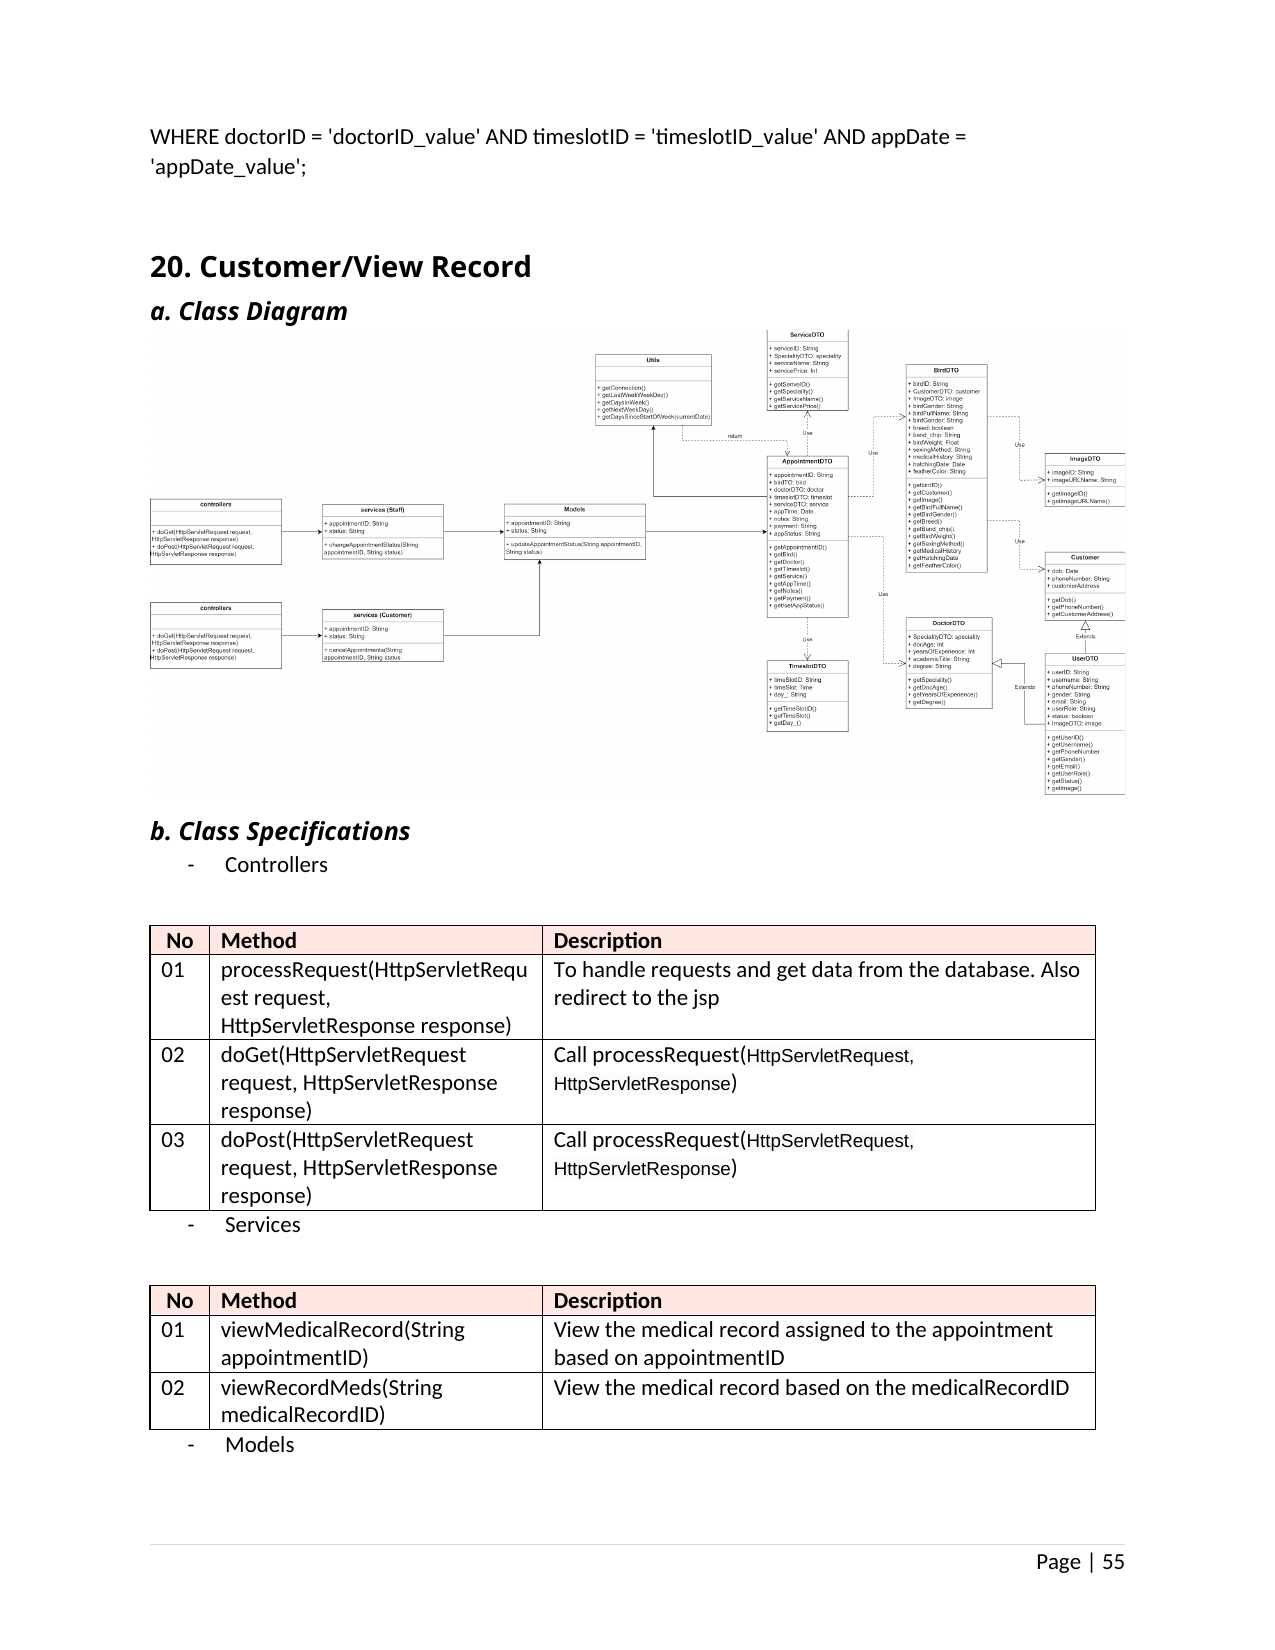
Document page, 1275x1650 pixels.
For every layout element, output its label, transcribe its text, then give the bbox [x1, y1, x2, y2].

table_cell View the medical record based on the medicalRecordID [543, 1373, 1095, 1429]
table_header Description [543, 926, 1095, 954]
picture [150, 330, 1125, 795]
list Controllers [187, 850, 1125, 878]
table_cell Call processRequest(HttpServletRequest, HttpServletResponse) [543, 1040, 1095, 1124]
table_cell To handle requests and get data from the database. Also redirect to the jsp [543, 955, 1095, 1039]
table_header No [151, 926, 209, 954]
table_cell 02 [151, 1040, 209, 1124]
table_cell viewMedicalRecord(String appointmentID) [210, 1316, 542, 1372]
list Services [187, 1211, 1125, 1238]
table_header No [151, 1286, 209, 1314]
text WHERE doctorID = 'doctorID_value' AND timeslotID = 'timeslotID_value' AND appDate = 'appDate_value'; [150, 122, 1125, 181]
table_cell viewRecordMeds(String medicalRecordID) [210, 1373, 542, 1429]
table_cell 01 [151, 1316, 209, 1372]
table_header Method [210, 926, 542, 954]
table_cell 03 [151, 1125, 209, 1209]
table_cell 01 [151, 955, 209, 1039]
table_cell View the medical record assigned to the appointment based on appointmentID [543, 1316, 1095, 1372]
list Models [187, 1430, 1125, 1458]
table_header Method [210, 1286, 542, 1314]
subtitle 20. Customer/View Record [150, 246, 1125, 286]
table_cell processRequest(HttpServletRequest request, HttpServletResponse response) [210, 955, 542, 1039]
table_header Description [543, 1286, 1095, 1314]
table_cell doPost(HttpServletRequest request, HttpServletResponse response) [210, 1125, 542, 1209]
subtitle a. Class Diagram [150, 293, 1125, 327]
subtitle b. Class Specifications [150, 813, 1125, 847]
table_cell doGet(HttpServletRequest request, HttpServletResponse response) [210, 1040, 542, 1124]
table_cell 02 [151, 1373, 209, 1429]
table_cell Call processRequest(HttpServletRequest, HttpServletResponse) [543, 1125, 1095, 1209]
